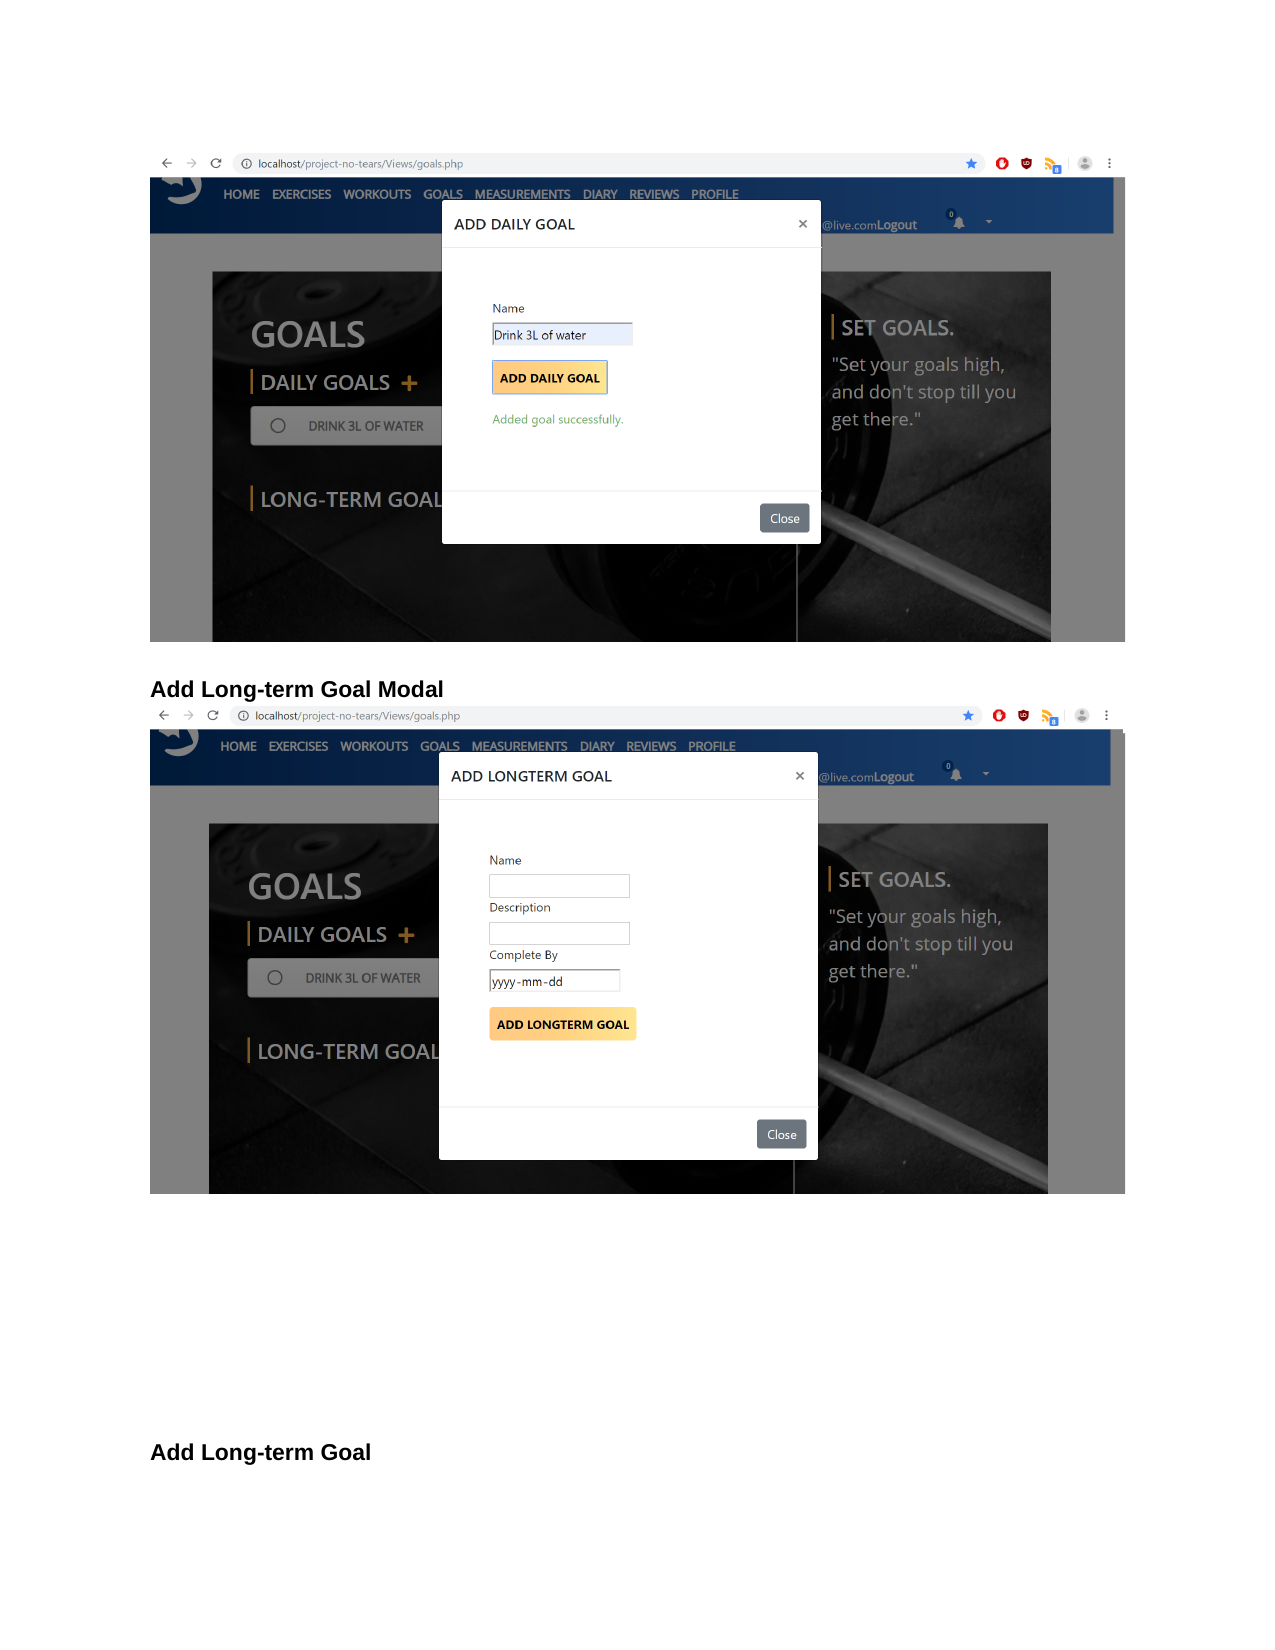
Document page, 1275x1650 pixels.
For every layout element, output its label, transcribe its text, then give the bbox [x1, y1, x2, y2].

text Add Long-term Goal Modal [150, 676, 1125, 702]
picture [150, 150, 1125, 642]
text Add Long-term Goal [150, 1439, 1125, 1465]
picture [150, 706, 1125, 1194]
